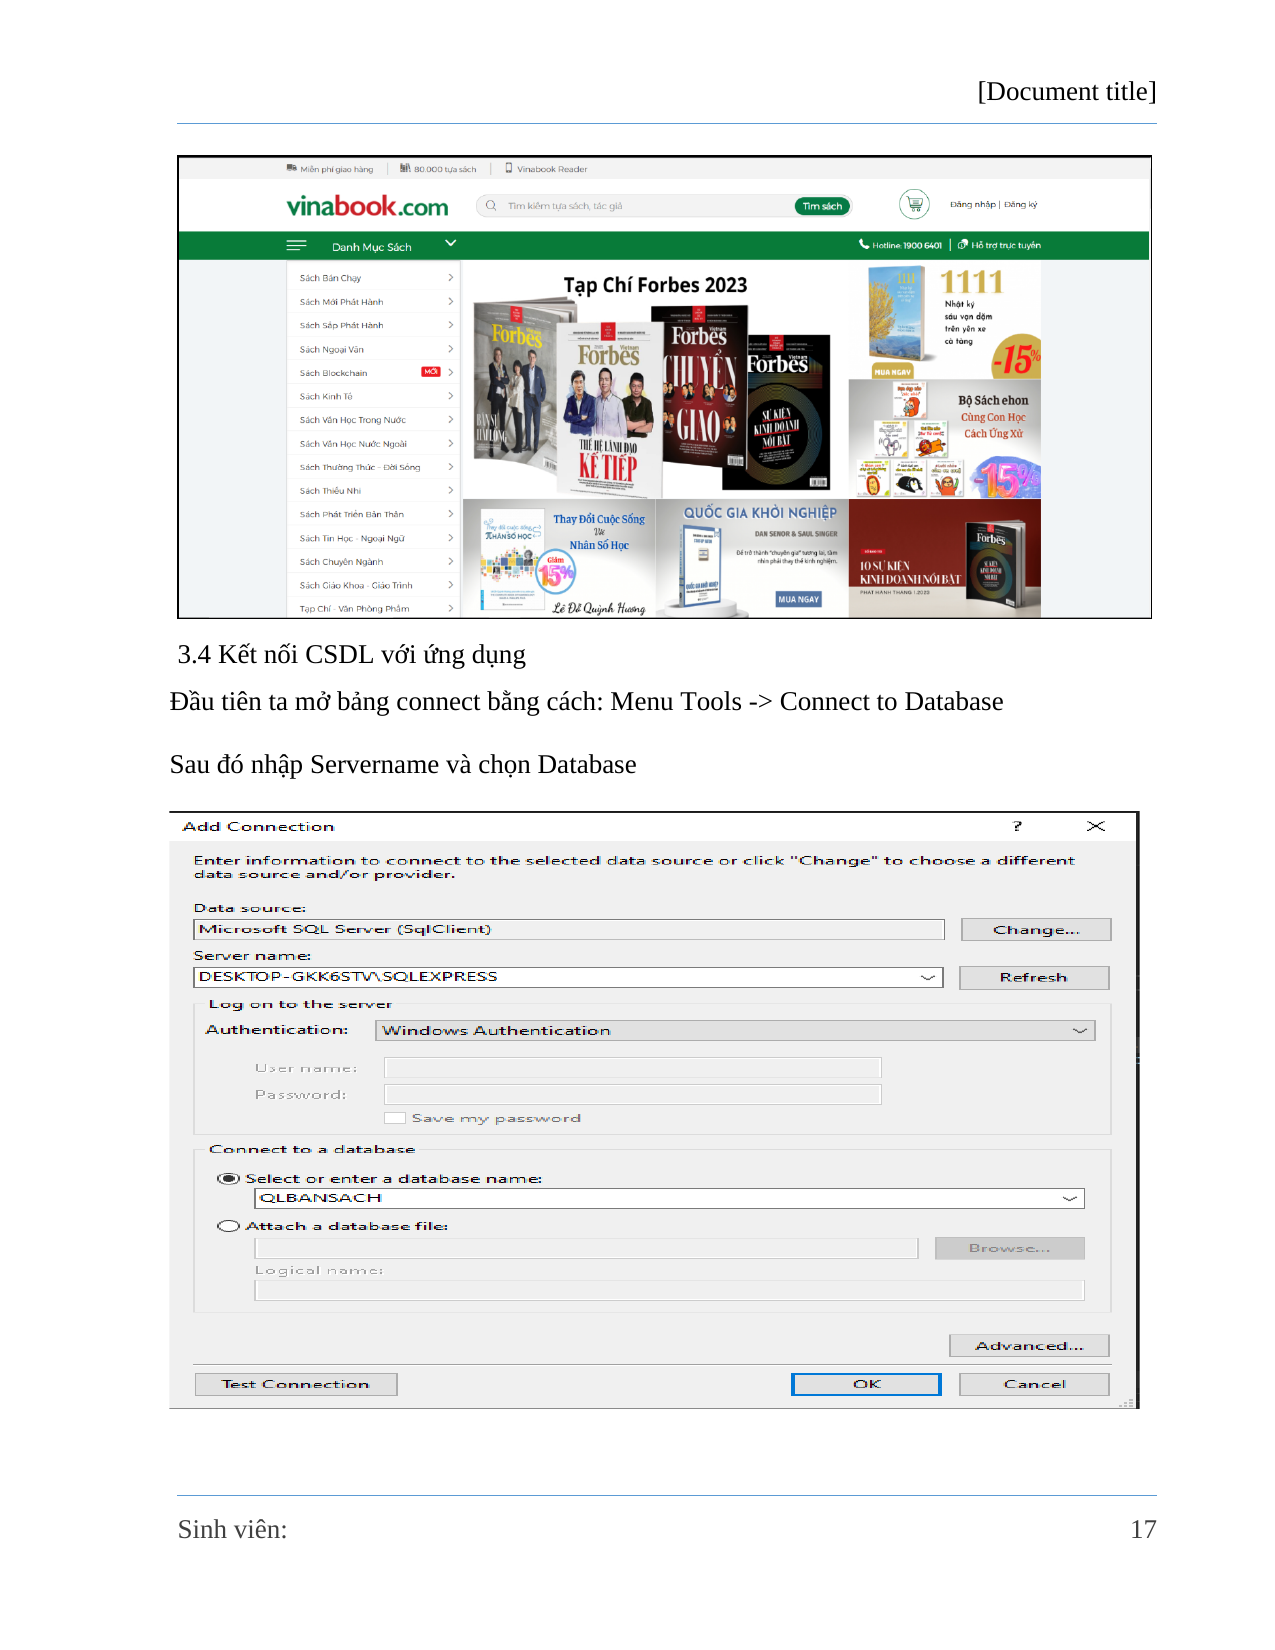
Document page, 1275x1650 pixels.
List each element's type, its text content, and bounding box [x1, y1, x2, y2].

text Sau đó nhập Servername và chọn Database [169, 748, 1157, 779]
picture [179, 157, 1151, 618]
text Đầu tiên ta mở bảng connect bằng cách: Menu Tools -> Connect to Database [169, 685, 1157, 716]
subtitle 3.4 Kết nối CSDL với ứng dụng [177, 638, 1157, 669]
picture [169, 811, 1140, 1409]
